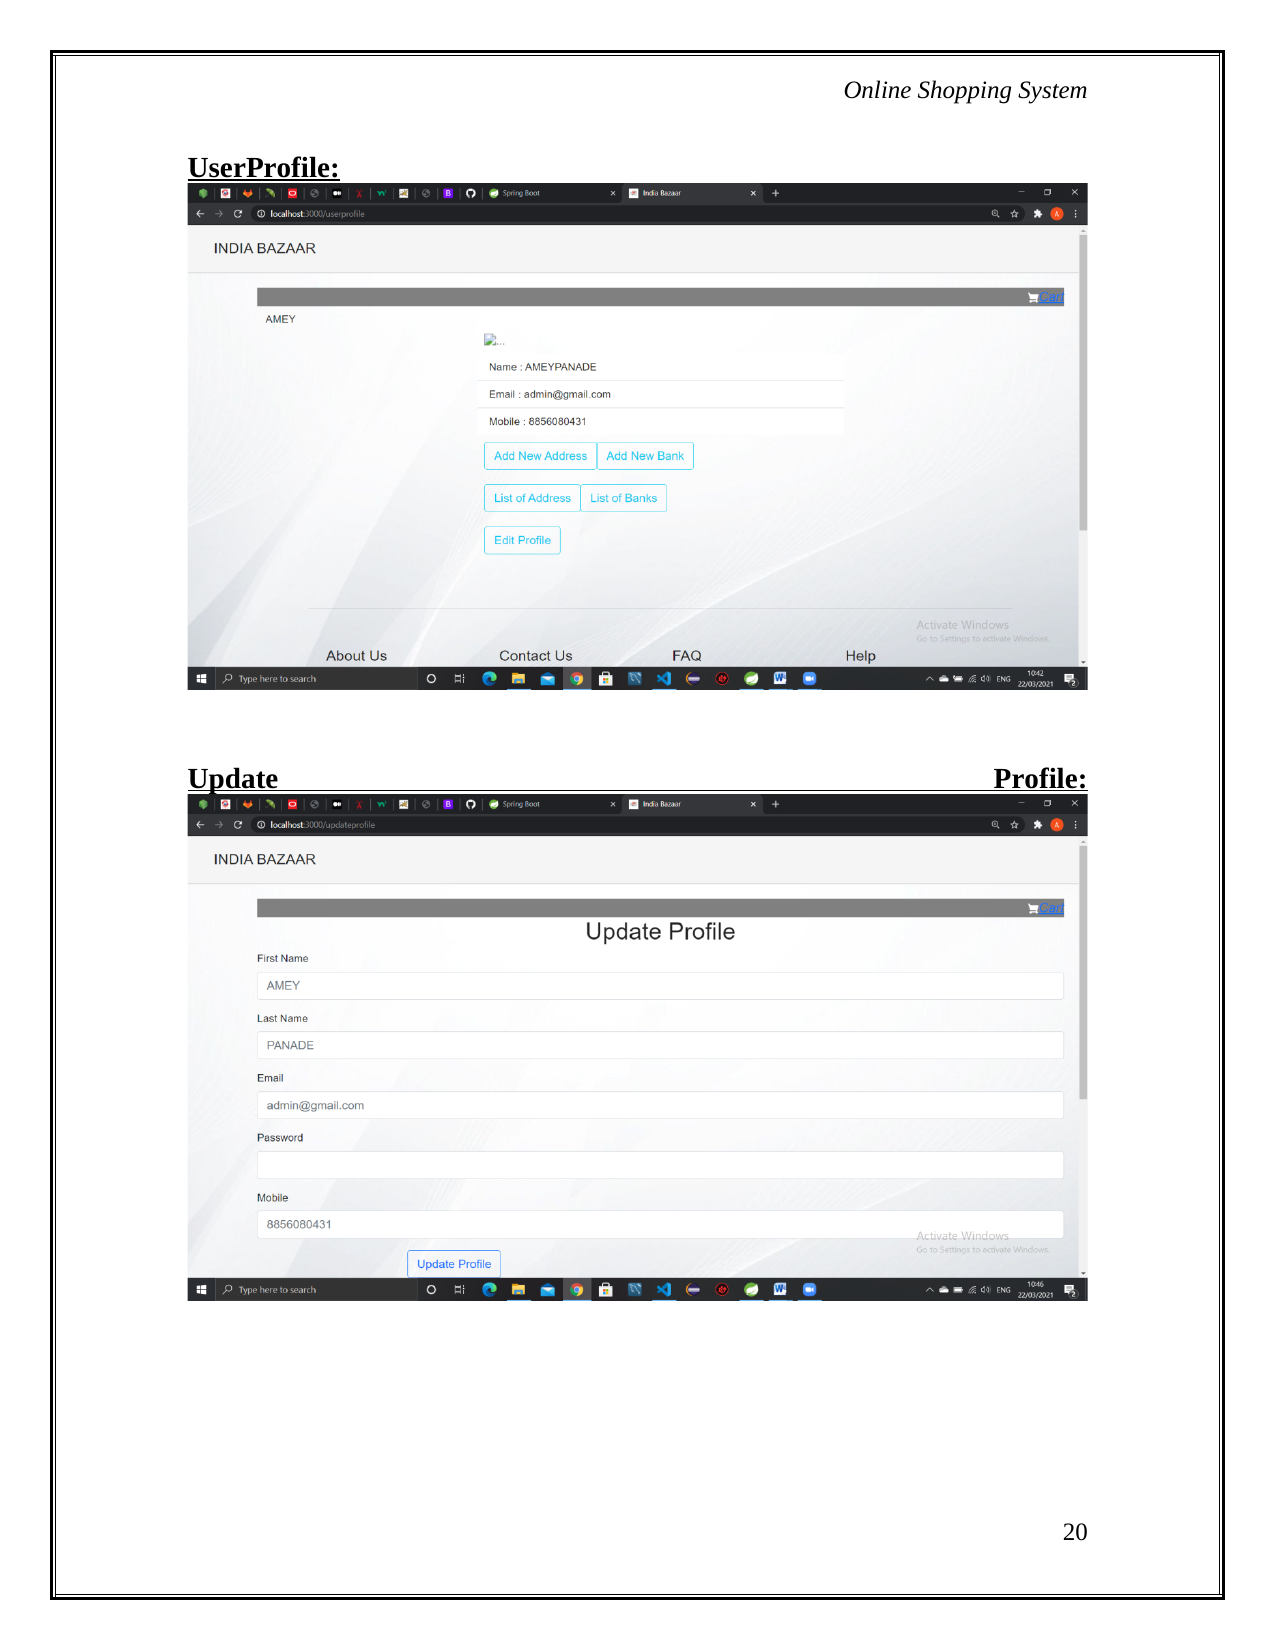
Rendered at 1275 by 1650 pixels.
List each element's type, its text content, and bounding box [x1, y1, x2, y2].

title Update Profile: [187, 761, 1087, 790]
picture [187, 794, 1088, 1301]
picture [187, 183, 1088, 690]
title UserProfile: [187, 150, 1087, 183]
